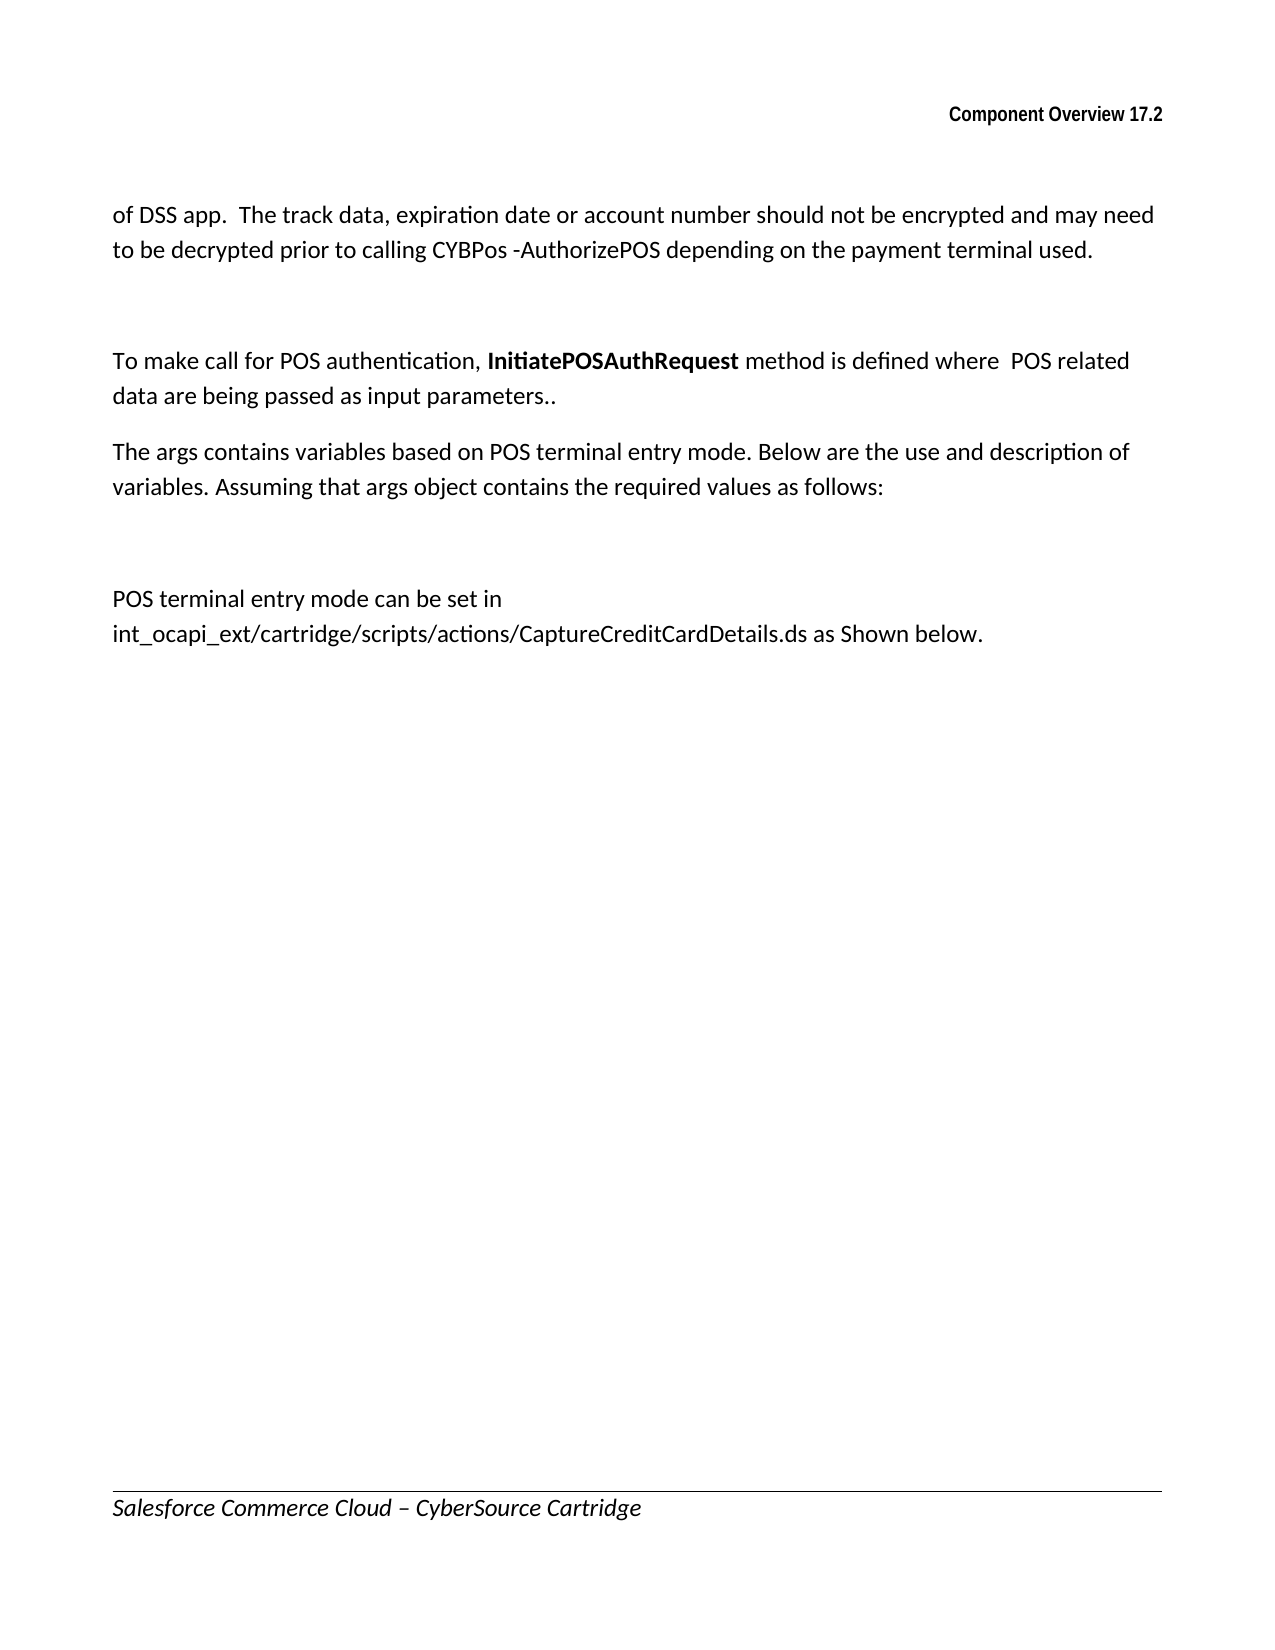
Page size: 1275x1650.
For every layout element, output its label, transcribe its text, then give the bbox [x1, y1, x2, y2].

text The args contains variables based on POS terminal entry mode. Below are the use and description of variables. Assuming that args object contains the required values as follows: [112, 436, 1162, 502]
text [112, 199, 1162, 264]
text POS terminal entry mode can be set in int_ocapi_ext/cartridge/scripts/actions/CaptureCreditCardDetails.ds as Shown below. [112, 583, 1162, 648]
text To make call for POS authentication, InitiatePOSAuthRequest method is defined where POS related data are being passed as input parameters.. [112, 345, 1162, 411]
